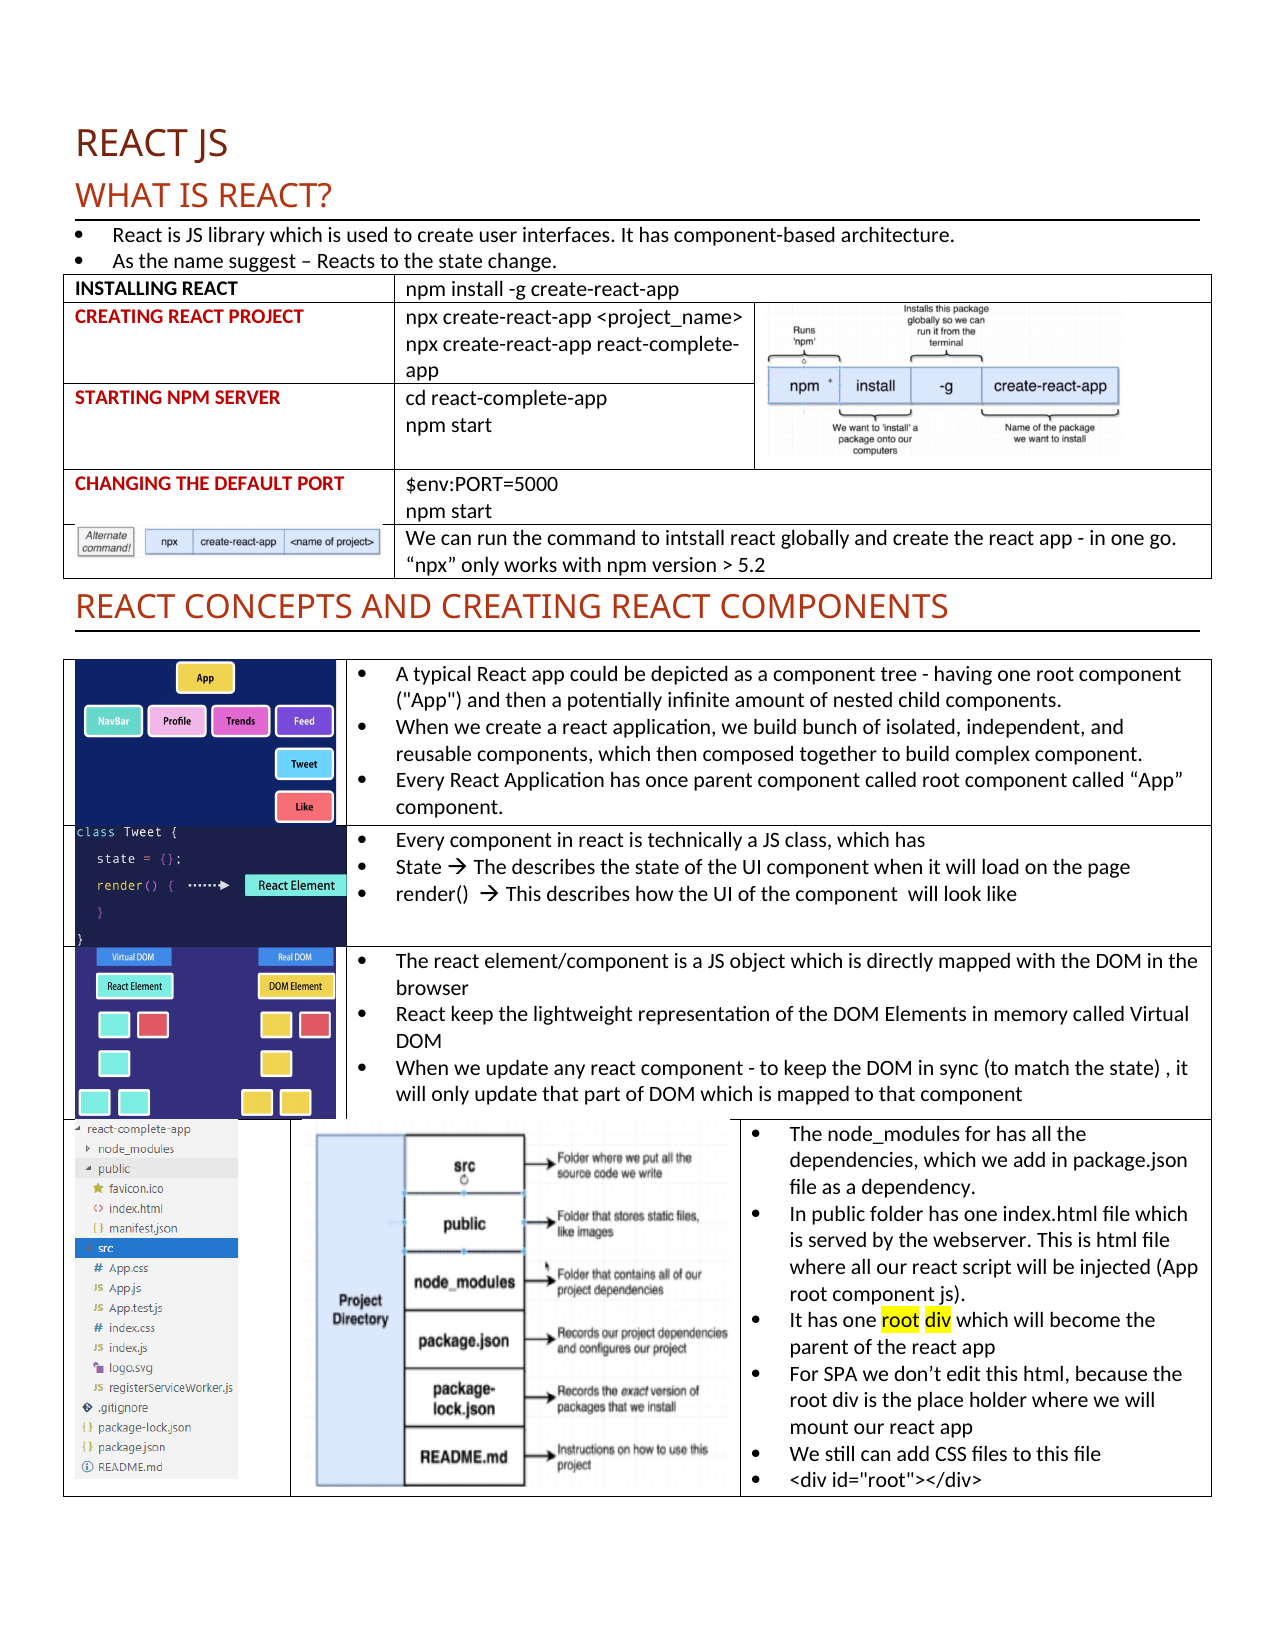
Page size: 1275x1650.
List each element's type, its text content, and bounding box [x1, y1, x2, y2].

table_cell [64, 947, 75, 1119]
table_cell [291, 1120, 740, 1496]
subtitle REACT JS [75, 117, 1200, 168]
table_cell [336, 947, 346, 1119]
list React is JS library which is used to create user interfaces. It has component-based architecture. [75, 221, 1200, 248]
list As the name suggest – Reacts to the state change. [75, 248, 1200, 274]
table_cell STARTING NPM SERVER [64, 384, 394, 469]
table_cell [64, 1120, 290, 1496]
table_cell [755, 303, 1211, 469]
subtitle REACT CONCEPTS AND CREATING REACT COMPONENTS [75, 583, 1200, 630]
table_cell Every component in react is technically a JS class, which has State The describes the state of the UI component when it will load on the page render() This describes how the UI of the component will look like [347, 826, 1211, 946]
table_cell cd react-complete-app npm start [395, 384, 754, 469]
table_header npm install -g create-react-app [395, 275, 1211, 302]
table_header [64, 660, 75, 825]
picture [765, 303, 1123, 456]
picture [75, 659, 731, 1487]
picture [75, 524, 383, 559]
table_cell [64, 525, 394, 578]
table_cell npx create-react-app <project_name> npx create-react-app react-complete-app [395, 303, 754, 383]
table_cell CHANGING THE DEFAULT PORT [64, 470, 394, 523]
subtitle WHAT IS REACT? [75, 172, 1200, 219]
table_cell We can run the command to intstall react globally and create the react app - in one go. “npx” only works with npm version > 5.2 [395, 525, 1211, 578]
table_header [337, 660, 346, 825]
table_cell CREATING REACT PROJECT [64, 303, 394, 383]
table_header A typical React app could be depicted as a component tree - having one root component ("App") and then a potentially infinite amount of nested child components. When we create a react application, we build bunch of isolated, independent, and reusable components, which then composed together to build complex component. Every React Application has once parent component called root component called “App” component. [347, 660, 1211, 825]
table_cell [64, 826, 75, 946]
table_cell The react element/component is a JS object which is directly mapped with the DOM in the browser React keep the lightweight representation of the DOM Elements in memory called Virtual DOM When we update any react component - to keep the DOM in sync (to match the state) , it will only update that part of DOM which is mapped to that component [347, 947, 1211, 1119]
table_header INSTALLING REACT [64, 275, 394, 302]
table_cell $env:PORT=5000 npm start [395, 470, 1211, 523]
table_cell The node_modules for has all the dependencies, which we add in package.json file as a dependency. In public folder has one index.html file which is served by the webserver. This is html file where all our react script will be injected (App root component js). It has one root div which will become the parent of the react app For SPA we don’t edit this html, because the root div is the place holder where we will mount our react app We still can add CSS files to this file <div id="root"></div> [741, 1120, 1211, 1496]
